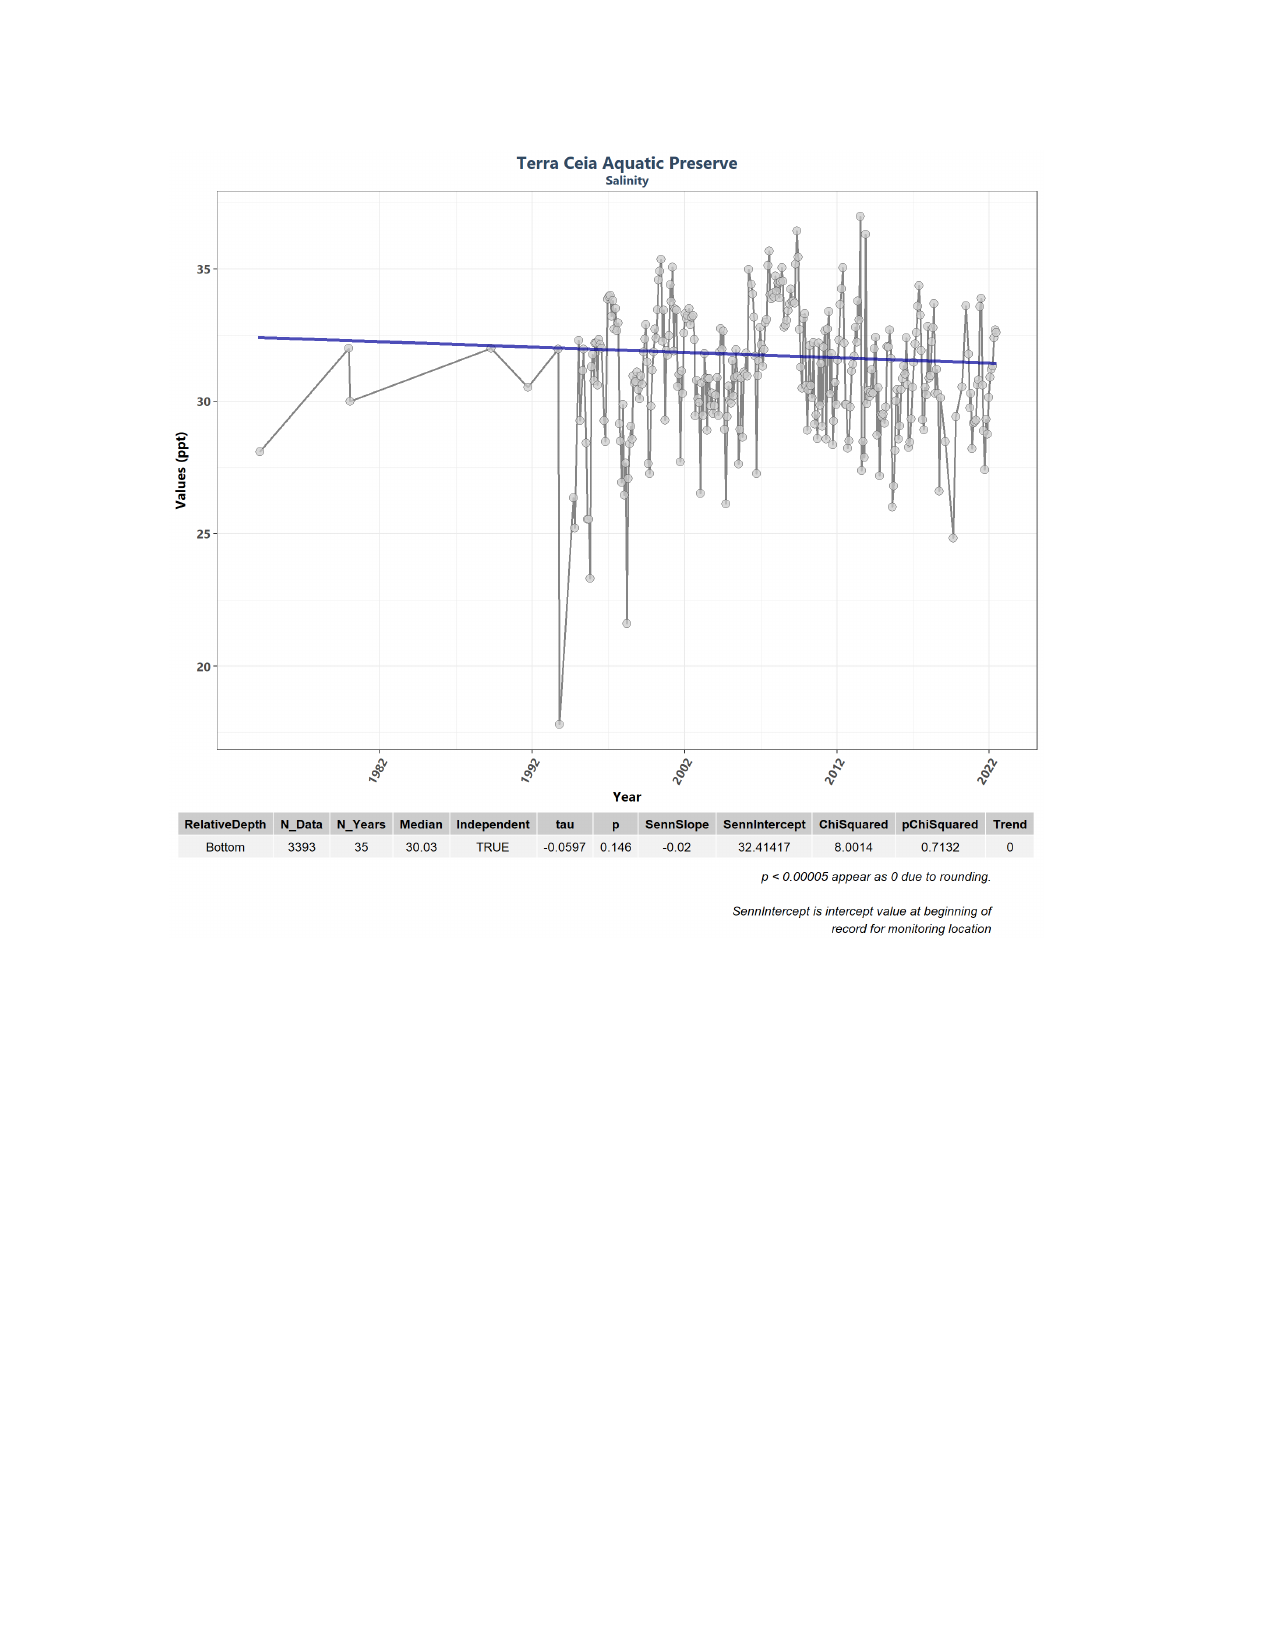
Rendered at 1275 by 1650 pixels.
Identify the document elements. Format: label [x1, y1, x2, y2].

picture [168, 150, 1044, 938]
